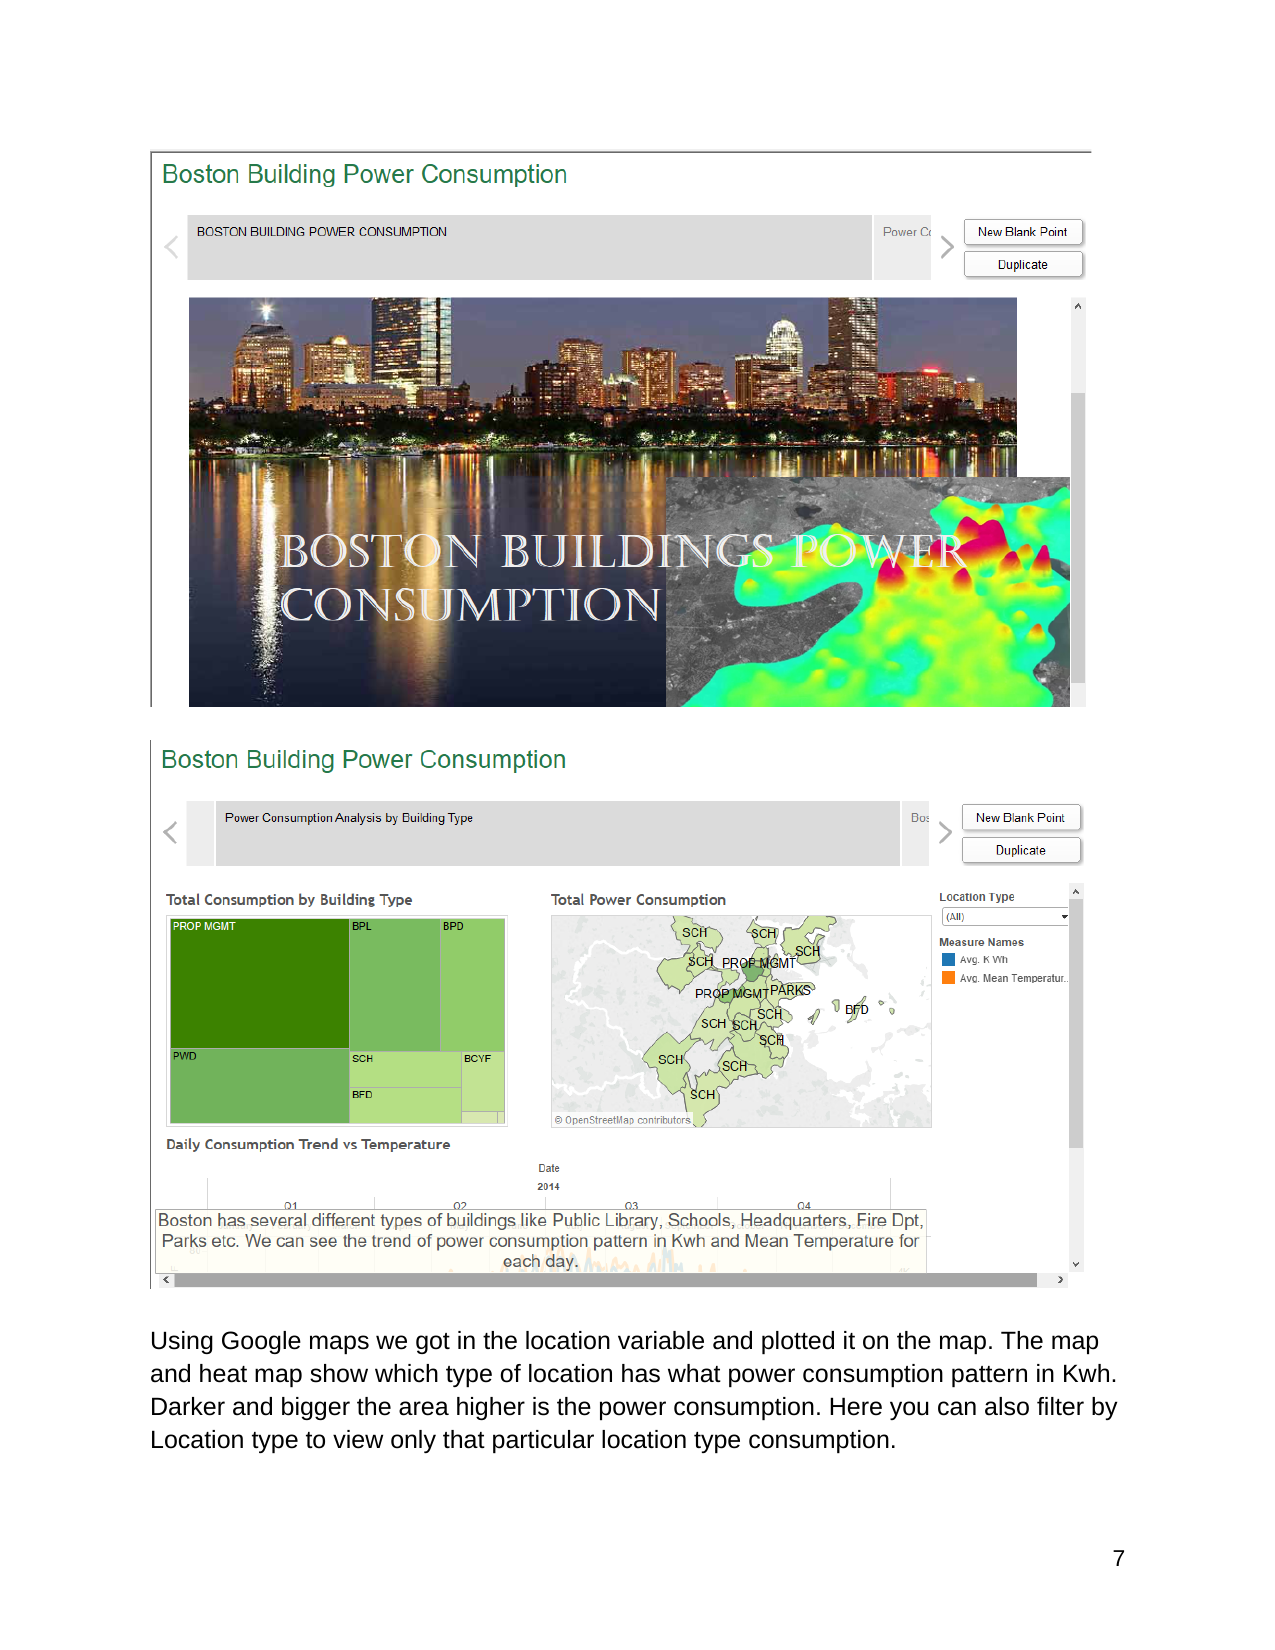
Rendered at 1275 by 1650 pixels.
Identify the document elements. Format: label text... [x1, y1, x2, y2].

picture [150, 149, 1092, 707]
text Using Google maps we got in the location variable and plotted it on the map. The map and heat map show which type of location has what power consumption pattern in Kwh. Darker and bigger the area higher is the power consumption. Here you can also filter by Location type to view only that particular location type consumption. [150, 1326, 1125, 1454]
picture [150, 740, 1087, 1289]
